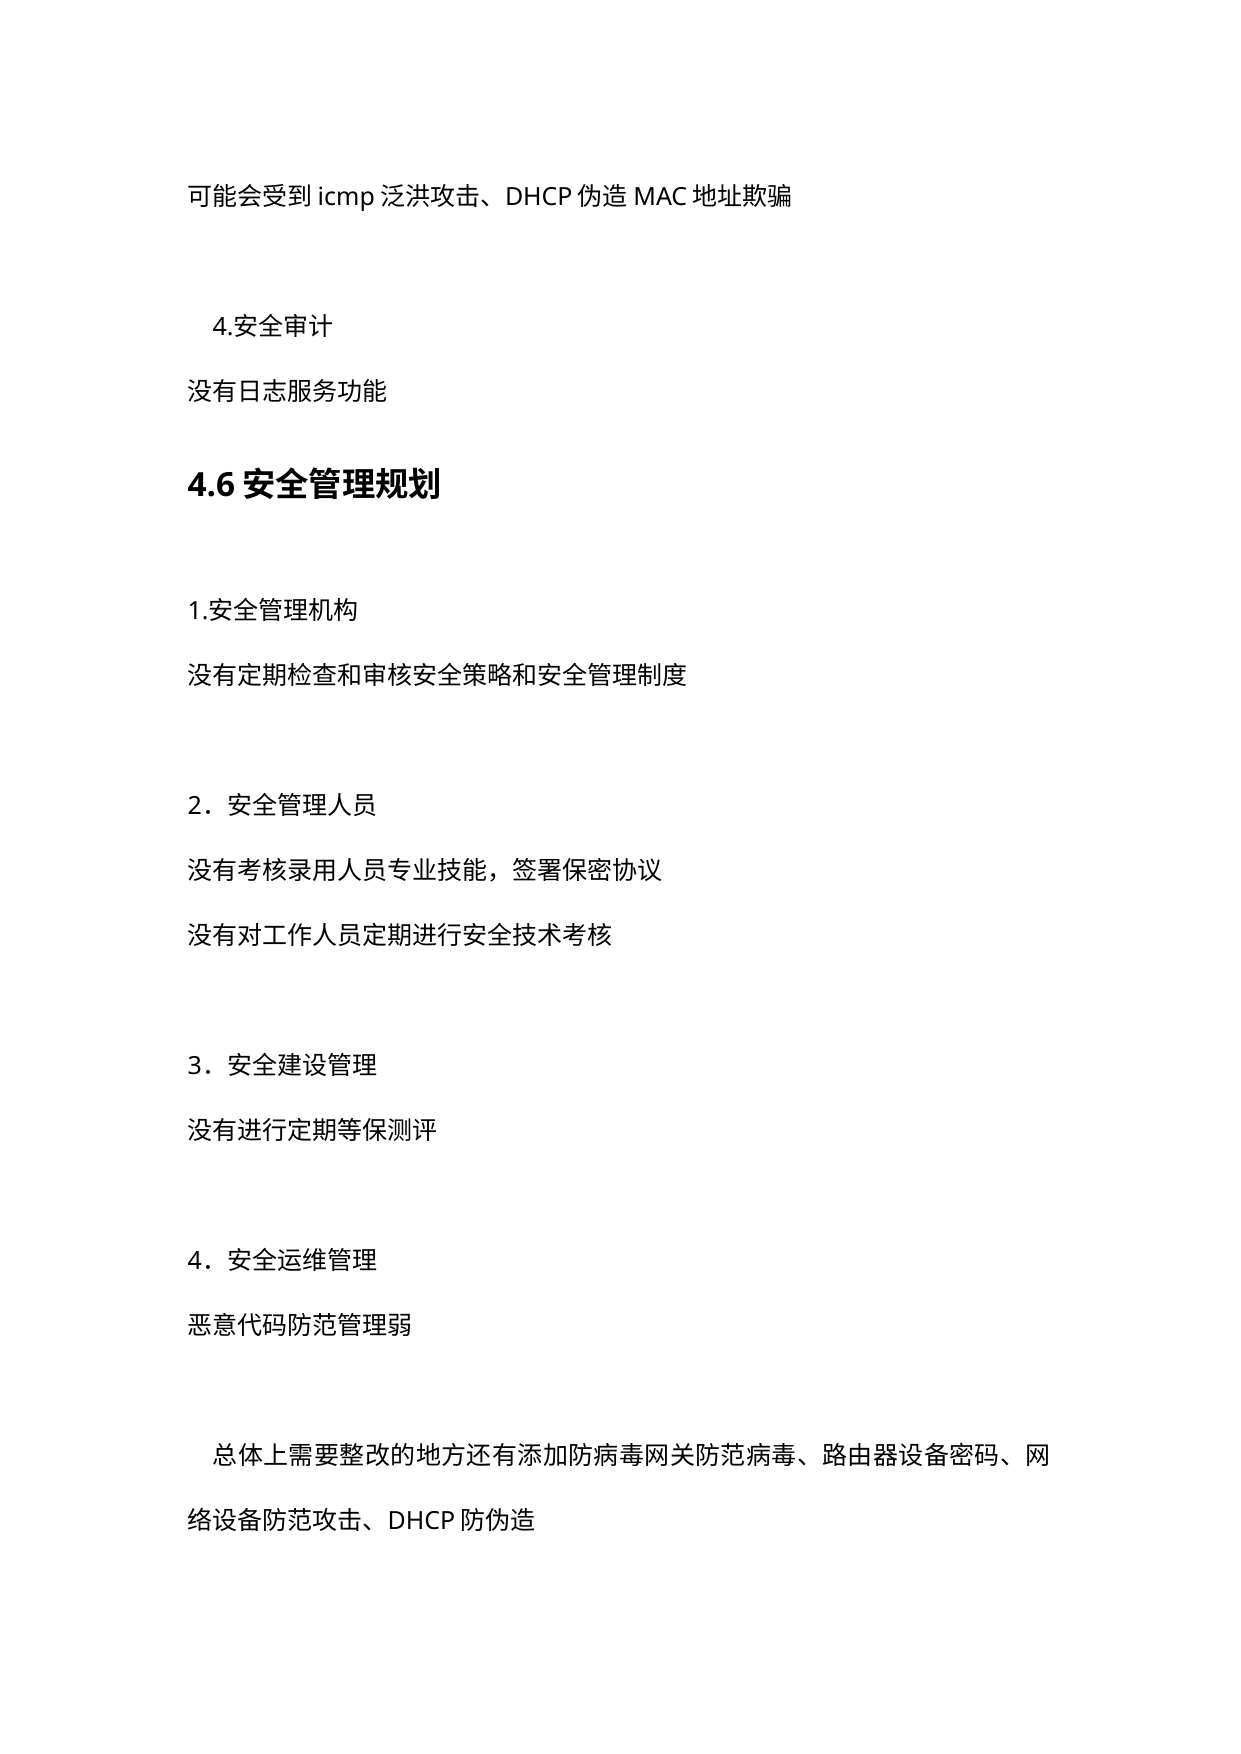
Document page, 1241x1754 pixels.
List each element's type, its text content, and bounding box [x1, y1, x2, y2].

subtitle 4.6安全管理规划 [187, 449, 1053, 514]
text 没有对工作人员定期进行安全技术考核 [187, 901, 1053, 966]
text 1.安全管理机构 [187, 576, 1053, 641]
text 2．安全管理人员 [187, 771, 1053, 836]
text 4．安全运维管理 [187, 1226, 1053, 1291]
text 恶意代码防范管理弱 [187, 1291, 1053, 1356]
text 3．安全建设管理 [187, 1031, 1053, 1096]
text 没有考核录用人员专业技能，签署保密协议 [187, 836, 1053, 901]
text 没有进行定期等保测评 [187, 1096, 1053, 1161]
text 总体上需要整改的地方还有添加防病毒网关防范病毒、路由器设备密码、网络设备防范攻击、DHCP防伪造 [187, 1421, 1053, 1551]
text 没有日志服务功能 [187, 357, 1053, 422]
text 没有定期检查和审核安全策略和安全管理制度 [187, 641, 1053, 706]
text 4.安全审计 [187, 292, 1053, 357]
text 可能会受到icmp泛洪攻击、DHCP伪造 MAC地址欺骗 [187, 162, 1053, 227]
